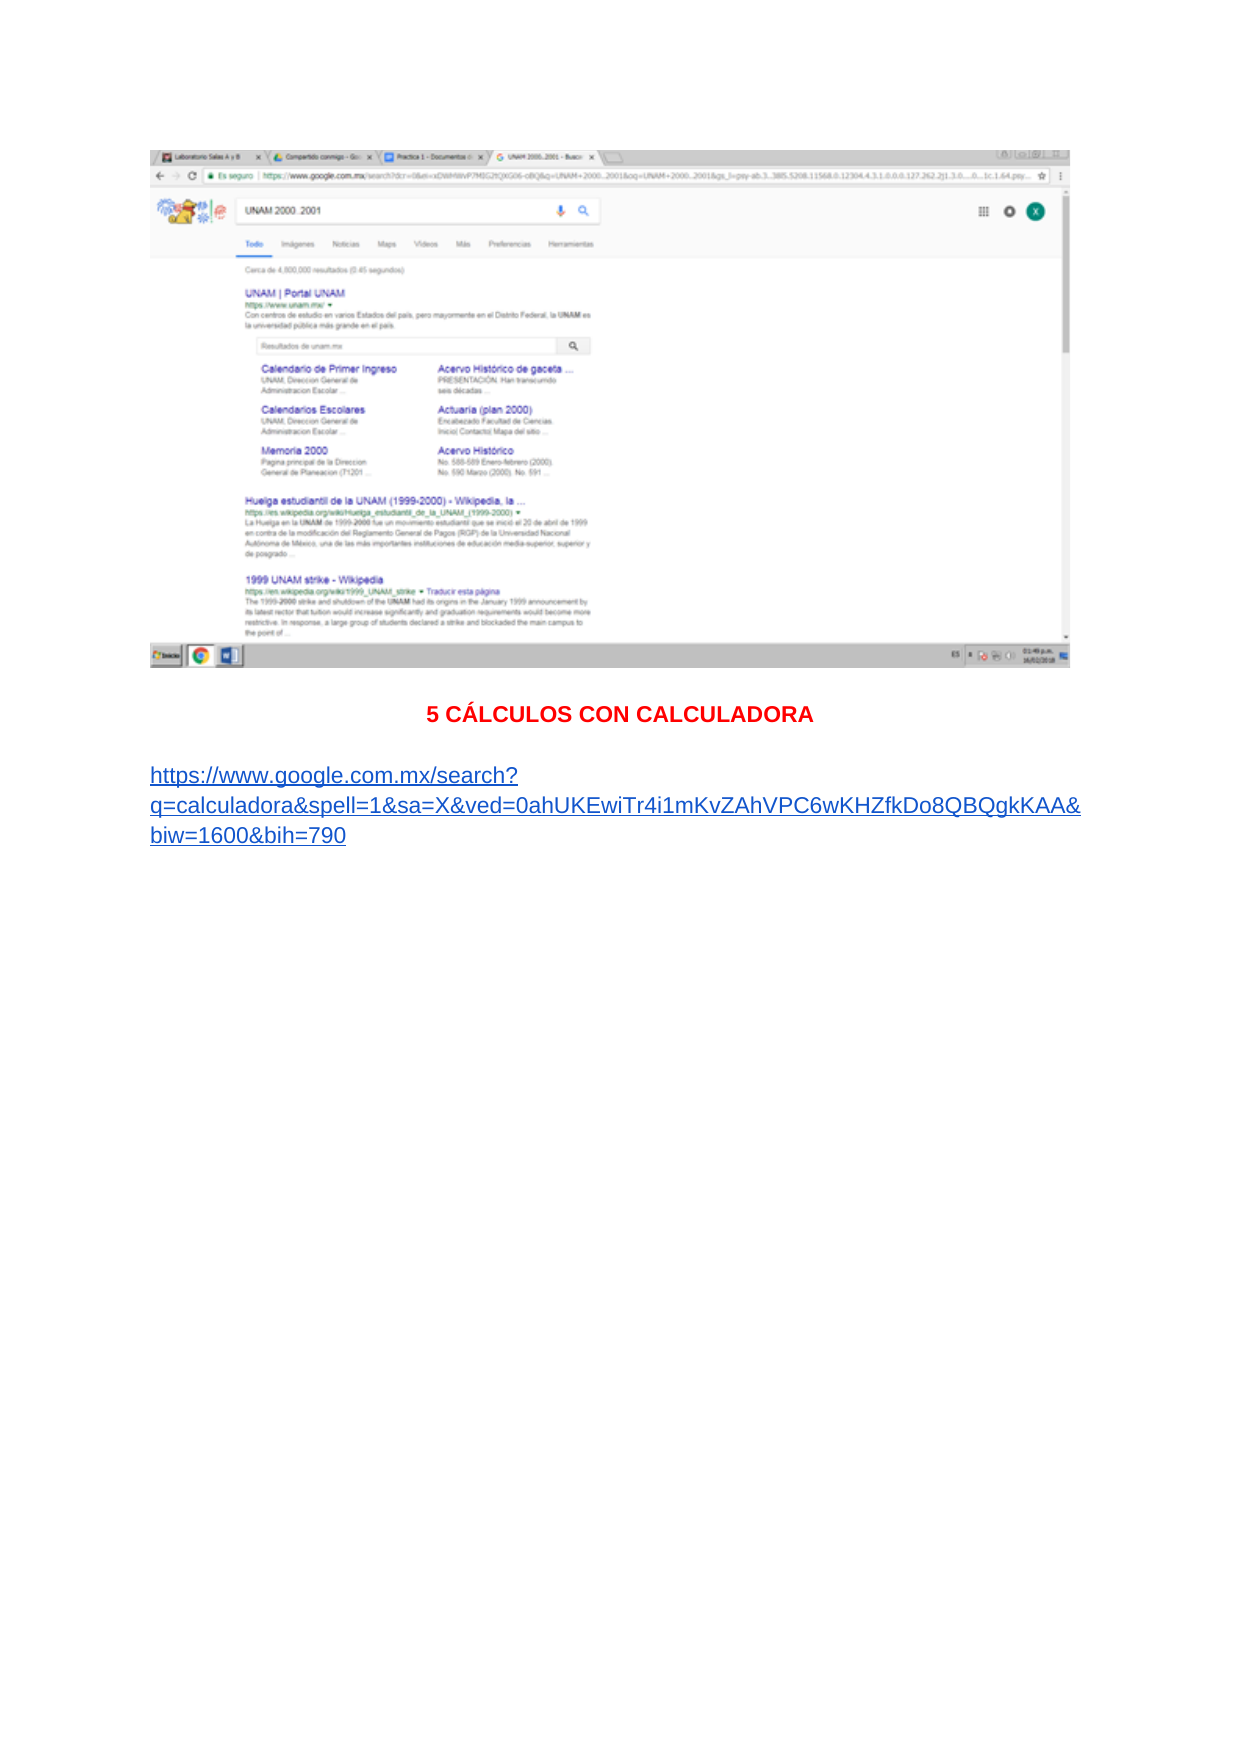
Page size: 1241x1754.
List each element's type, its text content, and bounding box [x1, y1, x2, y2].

text 5 CÁLCULOS CON CALCULADORA [150, 701, 1090, 728]
picture [150, 150, 1071, 668]
text https://www.google.com.mx/search?q=calculadora&spell=1&sa=X&ved=0ahUKEwiTr4i1mKvZAhVPC6wKHZfkDo8QBQgkKAA&biw=1600&bih=790 [150, 762, 1090, 848]
